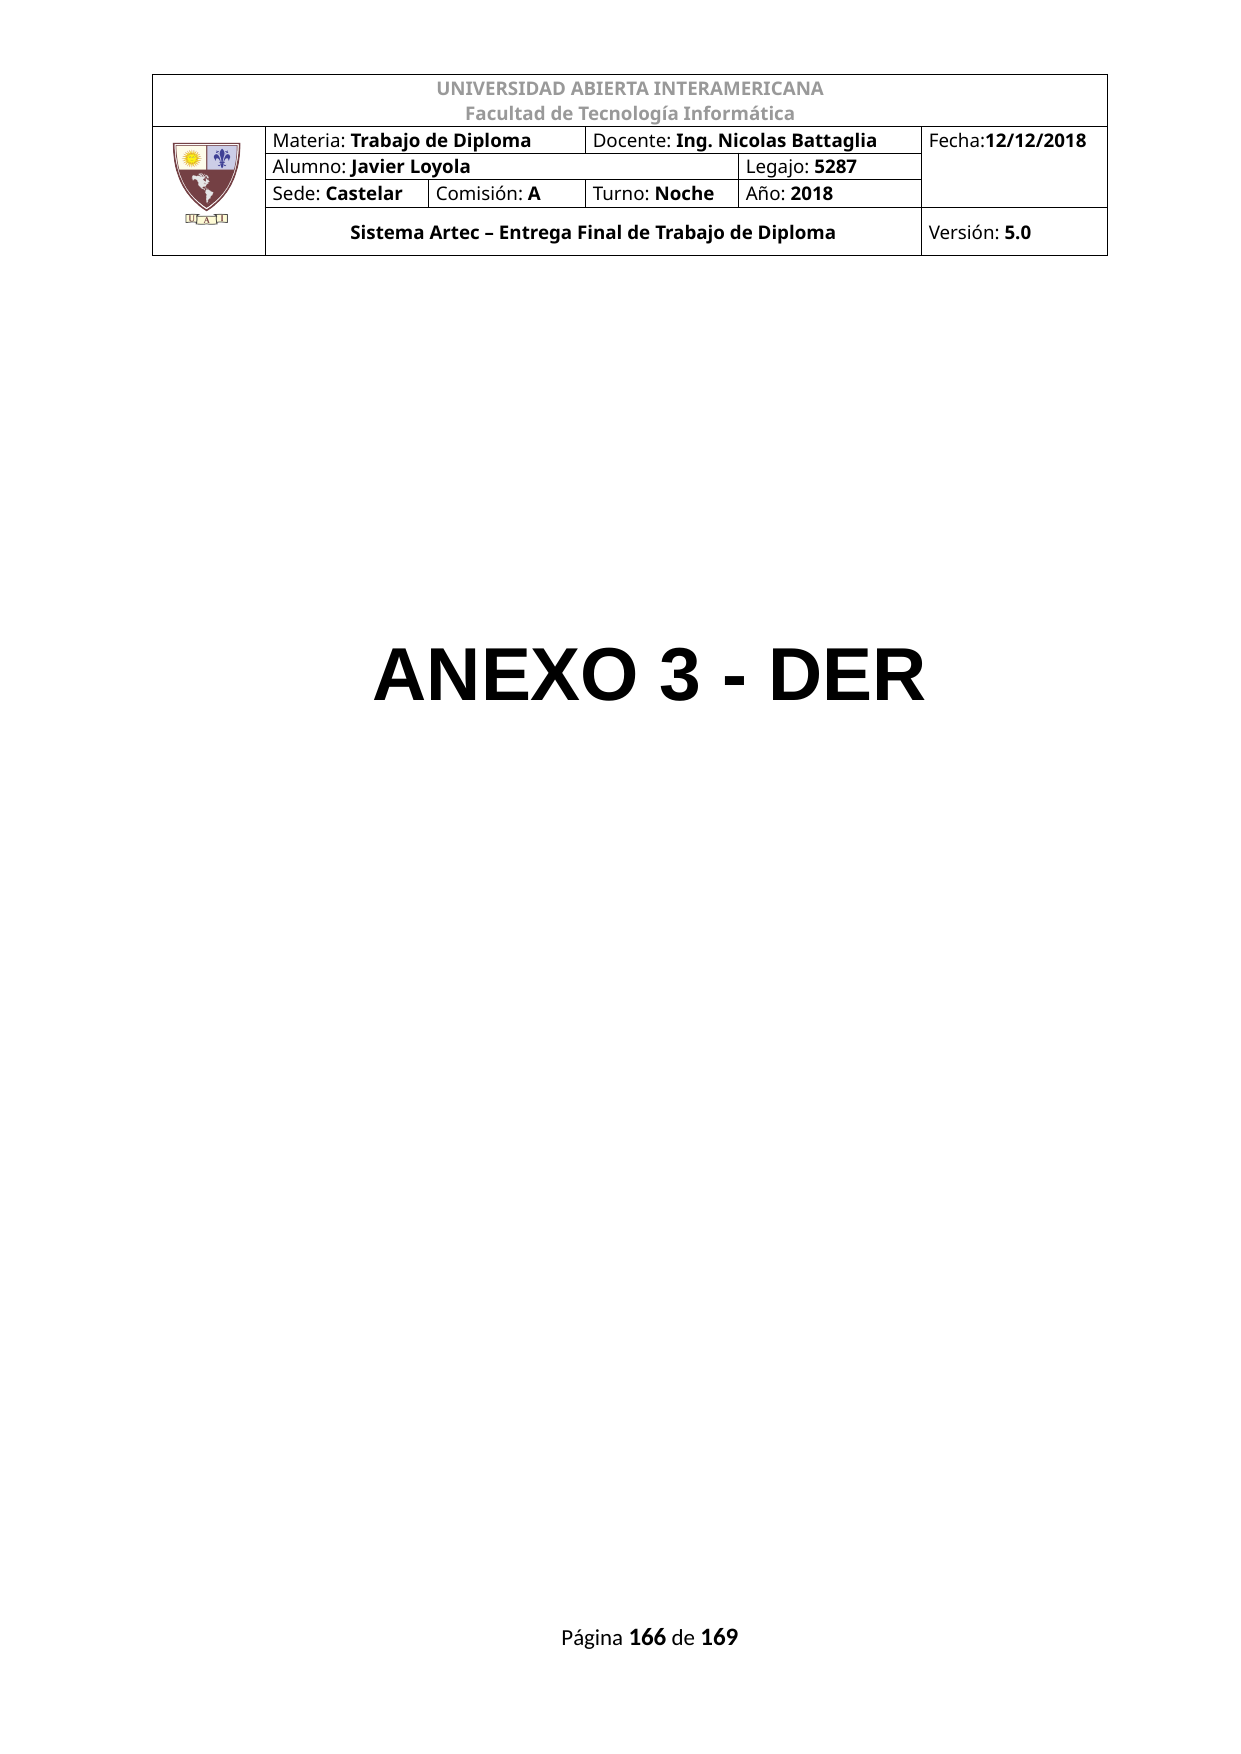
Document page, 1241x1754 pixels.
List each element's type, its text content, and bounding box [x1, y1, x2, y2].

picture [157, 136, 257, 228]
text ANEXO 3 - DER [177, 629, 1122, 716]
